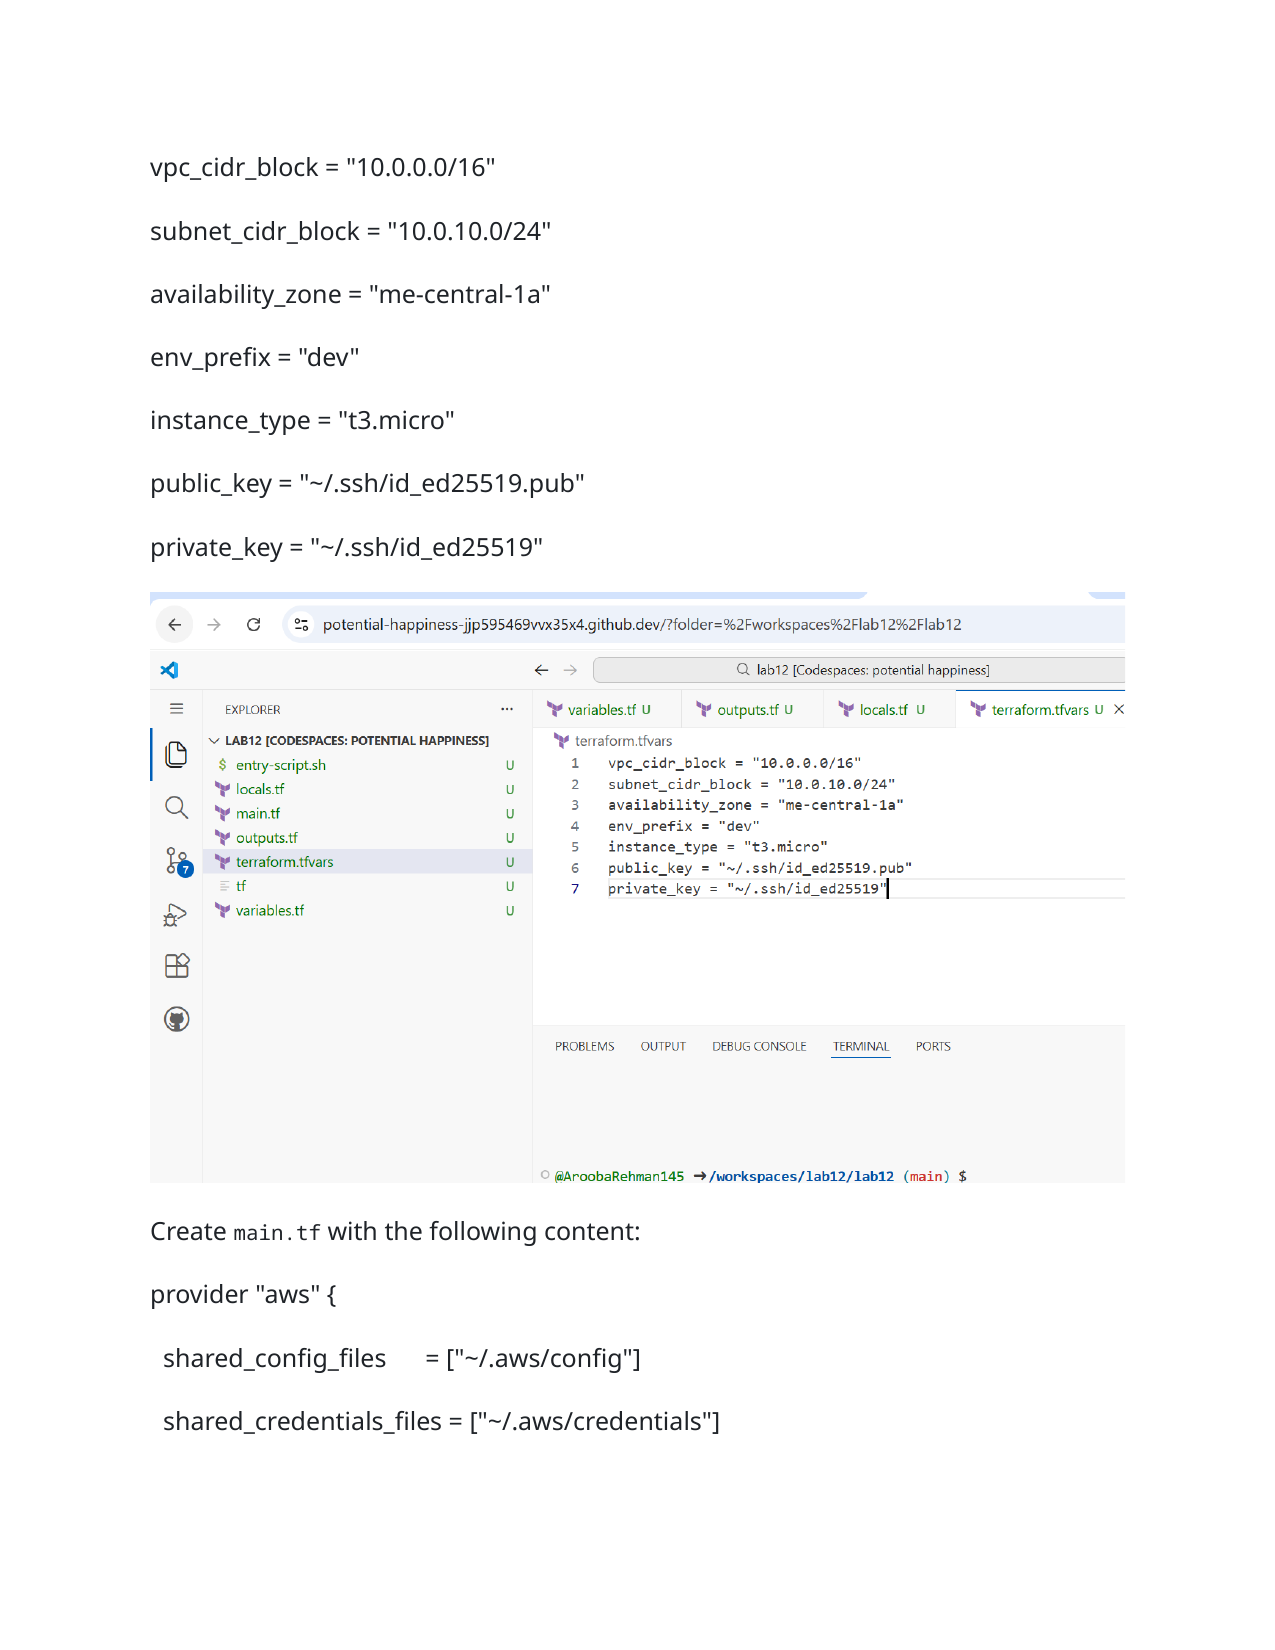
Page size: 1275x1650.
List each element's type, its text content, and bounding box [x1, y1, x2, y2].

text availability_zone = "me-central-1a" [150, 276, 1125, 311]
text vpc_cidr_block = "10.0.0.0/16" [150, 150, 1125, 184]
text shared_config_files = ["~/.aws/config"] [150, 1340, 1125, 1374]
picture [150, 592, 1125, 1183]
text shared_credentials_files = ["~/.aws/credentials"] [150, 1403, 1125, 1438]
text env_prefix = "dev" [150, 340, 1125, 374]
text subnet_cidr_block = "10.0.10.0/24" [150, 213, 1125, 247]
text Create main.tf with the following content: [150, 1214, 1125, 1248]
text public_key = "~/.ssh/id_ed25519.pub" [150, 466, 1125, 500]
text provider "aws" { [150, 1277, 1125, 1311]
text private_key = "~/.ssh/id_ed25519" [150, 529, 1125, 563]
text instance_type = "t3.micro" [150, 403, 1125, 437]
